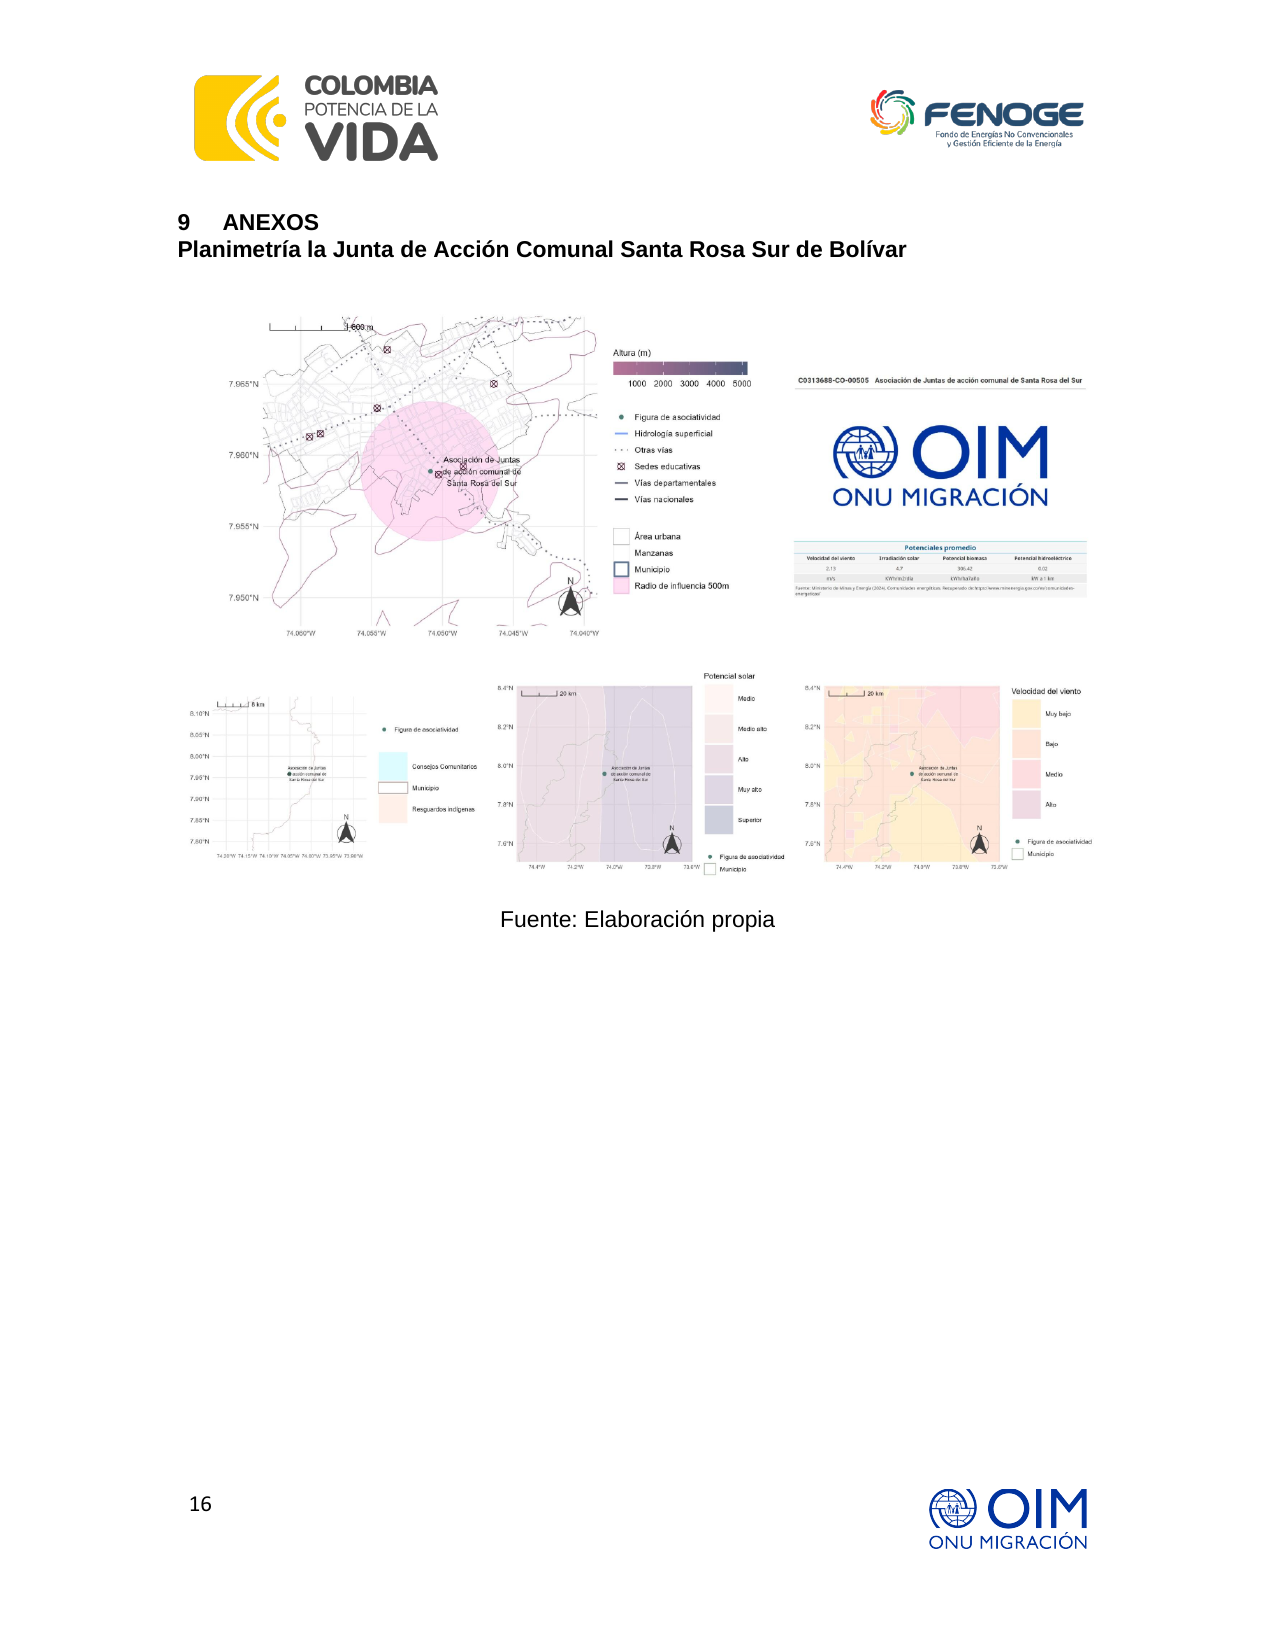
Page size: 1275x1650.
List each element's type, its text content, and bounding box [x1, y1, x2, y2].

picture [177, 314, 1098, 907]
subtitle ANEXOS [177, 209, 1098, 236]
picture [188, 73, 444, 163]
text Planimetría la Junta de Acción Comunal Santa Rosa Sur de Bolívar [177, 236, 1098, 262]
picture [869, 88, 1086, 148]
picture [929, 1489, 1087, 1549]
text Fuente: Elaboración propia [177, 907, 1098, 932]
